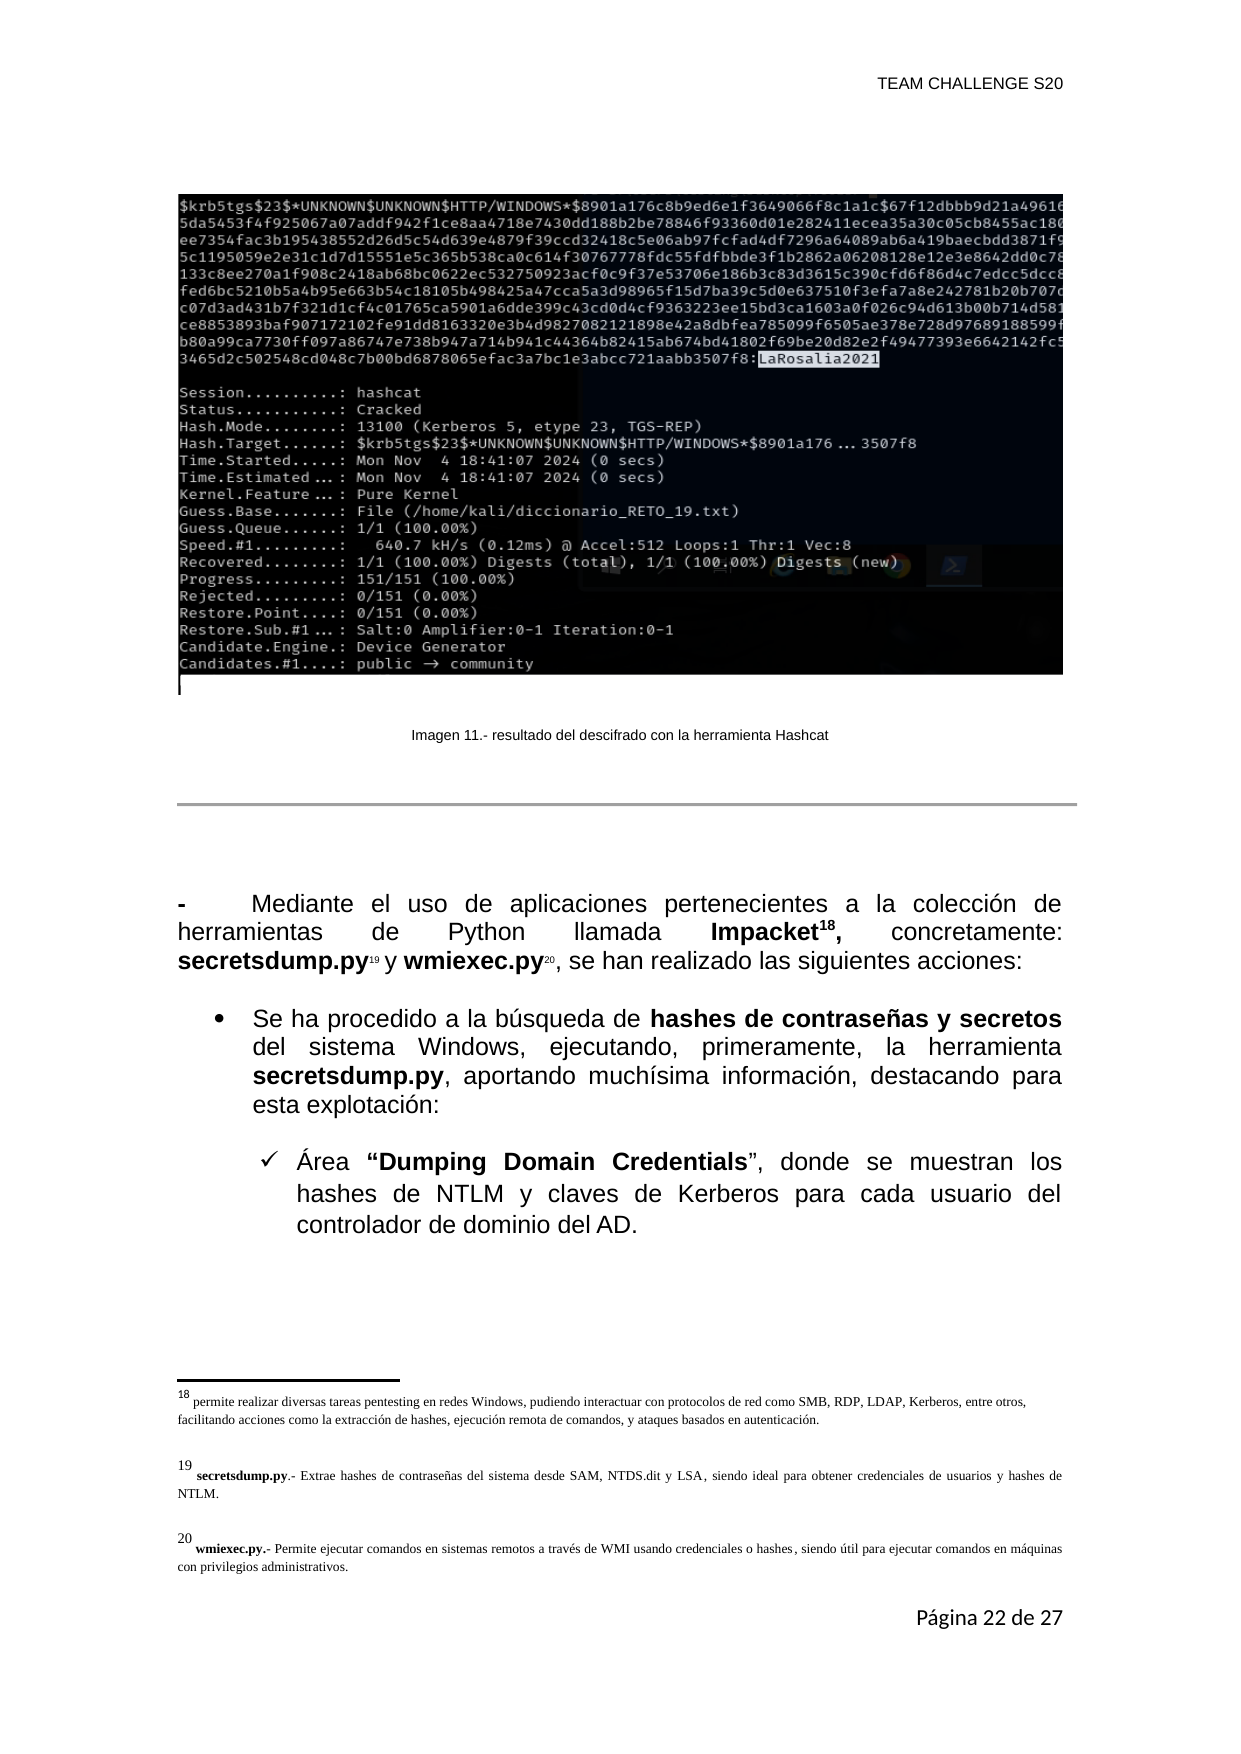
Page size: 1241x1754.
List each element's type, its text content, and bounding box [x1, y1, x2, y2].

picture [178, 194, 1063, 695]
list Área “Dumping Domain Credentials”, donde se muestran los hashes de NTLM y claves de Kerberos para cada usuario del controlador de dominio del AD. [259, 1147, 1063, 1238]
list Se ha procedido a la búsqueda de hashes de contraseñas y secretos del sistema Windows, ejecutando, primeramente, la herramienta secretsdump.py, aportando muchísima información, destacando para esta explotación: [215, 1003, 1063, 1119]
text - Mediante el uso de aplicaciones pertenecientes a la colección de herramientas de Python llamada Impacket, concretamente: secretsdump.py y wmiexec.py, se han realizado las siguientes acciones: [177, 888, 1063, 975]
